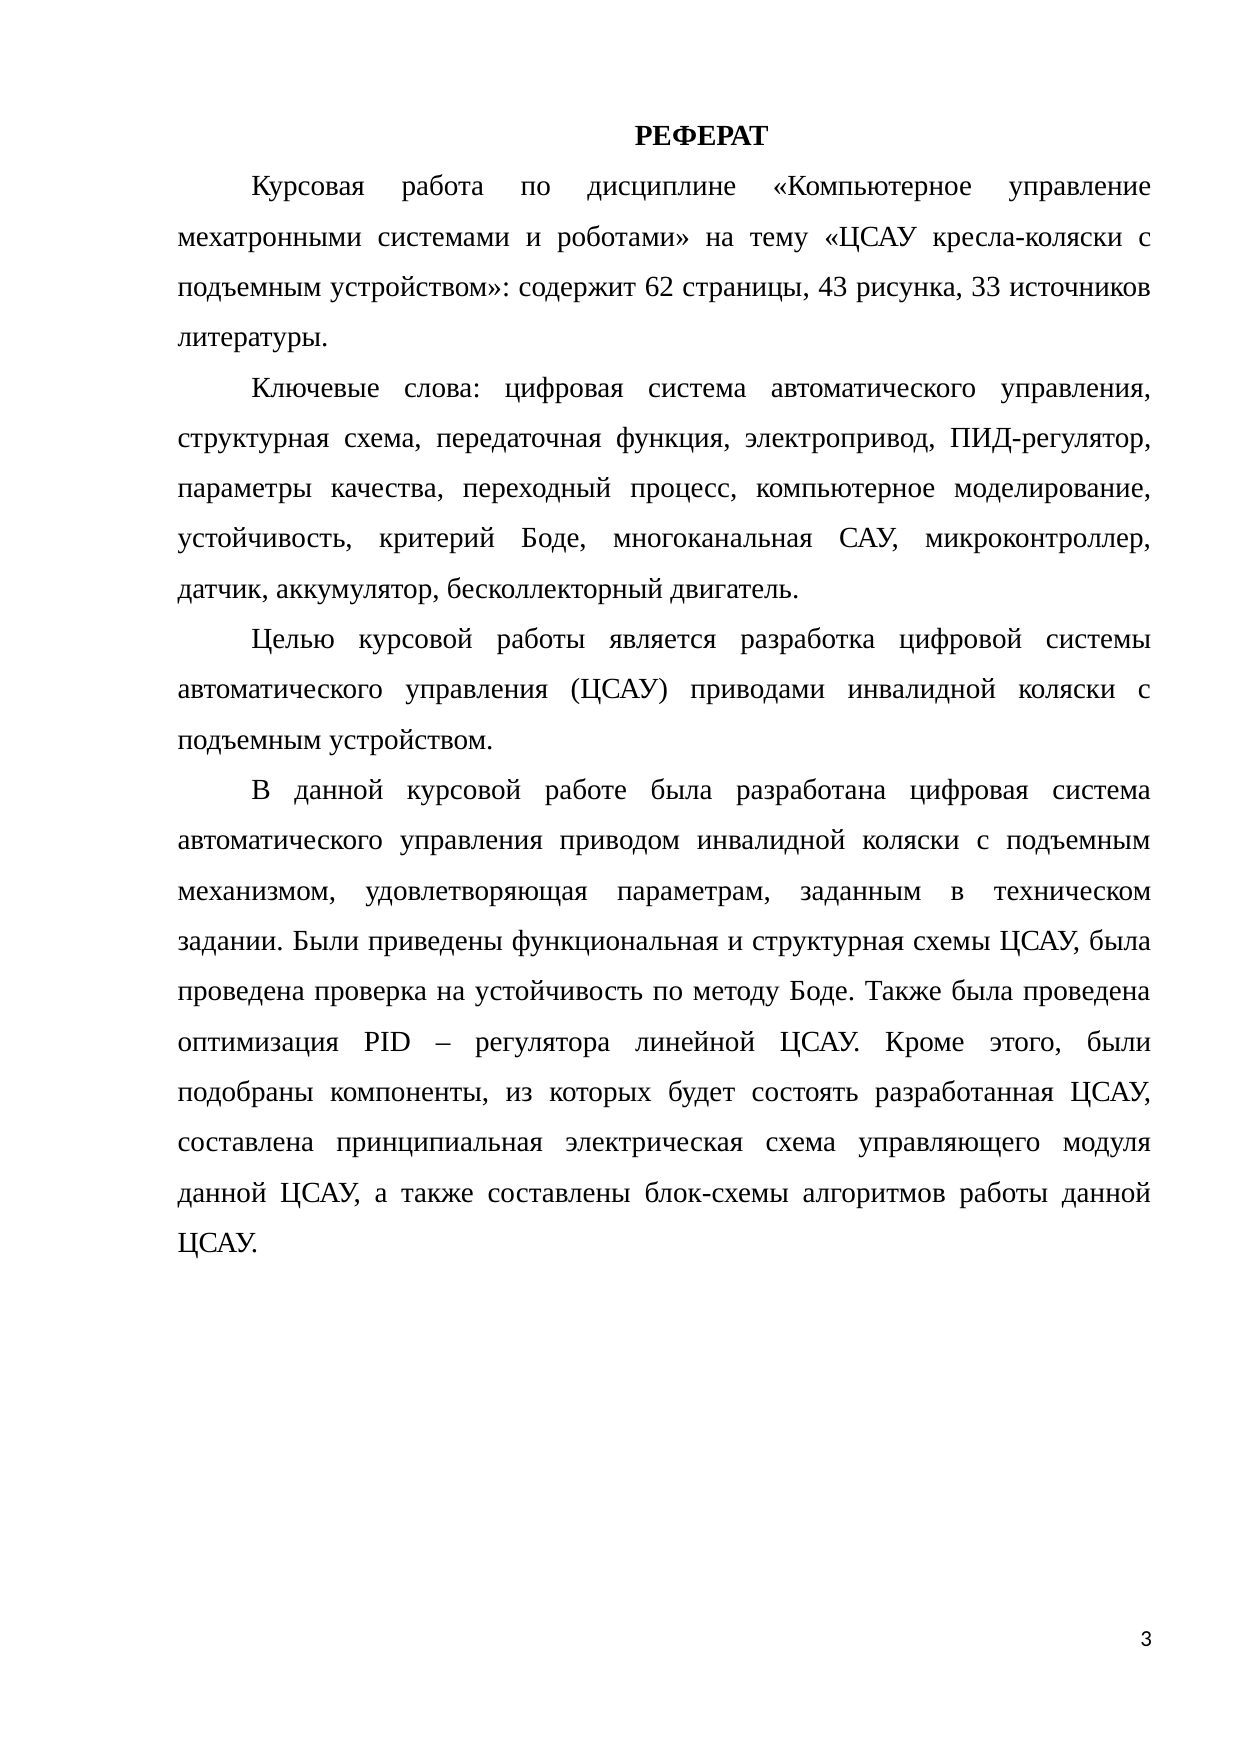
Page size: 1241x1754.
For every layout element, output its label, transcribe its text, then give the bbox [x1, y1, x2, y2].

text Курсовая работа по дисциплине «Компьютерное управление мехатронными системами и роботами» на тему «ЦСАУ кресла-коляски с подъемным устройством»: содержит 62 страницы, 43 рисунка, 33 источников литературы. [177, 168, 1152, 353]
text РЕФЕРАТ [177, 118, 1152, 152]
text Ключевые слова: цифровая система автоматического управления, структурная схема, передаточная функция, электропривод, ПИД-регулятор, параметры качества, переходный процесс, компьютерное моделирование, устойчивость, критерий Боде, многоканальная САУ, микроконтроллер, датчик, аккумулятор, бесколлекторный двигатель. [177, 370, 1152, 604]
text Целью курсовой работы является разработка цифровой системы автоматического управления (ЦСАУ) приводами инвалидной коляски с подъемным устройством. [177, 621, 1152, 755]
text В данной курсовой работе была разработана цифровая система автоматического управления приводом инвалидной коляски с подъемным механизмом, удовлетворяющая параметрам, заданным в техническом задании. Были приведены функциональная и структурная схемы ЦСАУ, была проведена проверка на устойчивость по методу Боде. Также была проведена оптимизация PID – регулятора линейной ЦСАУ. Кроме этого, были подобраны компоненты, из которых будет состоять разработанная ЦСАУ, составлена принципиальная электрическая схема управляющего модуля данной ЦСАУ, а также составлены блок-схемы алгоритмов работы данной ЦСАУ. [177, 772, 1152, 1258]
